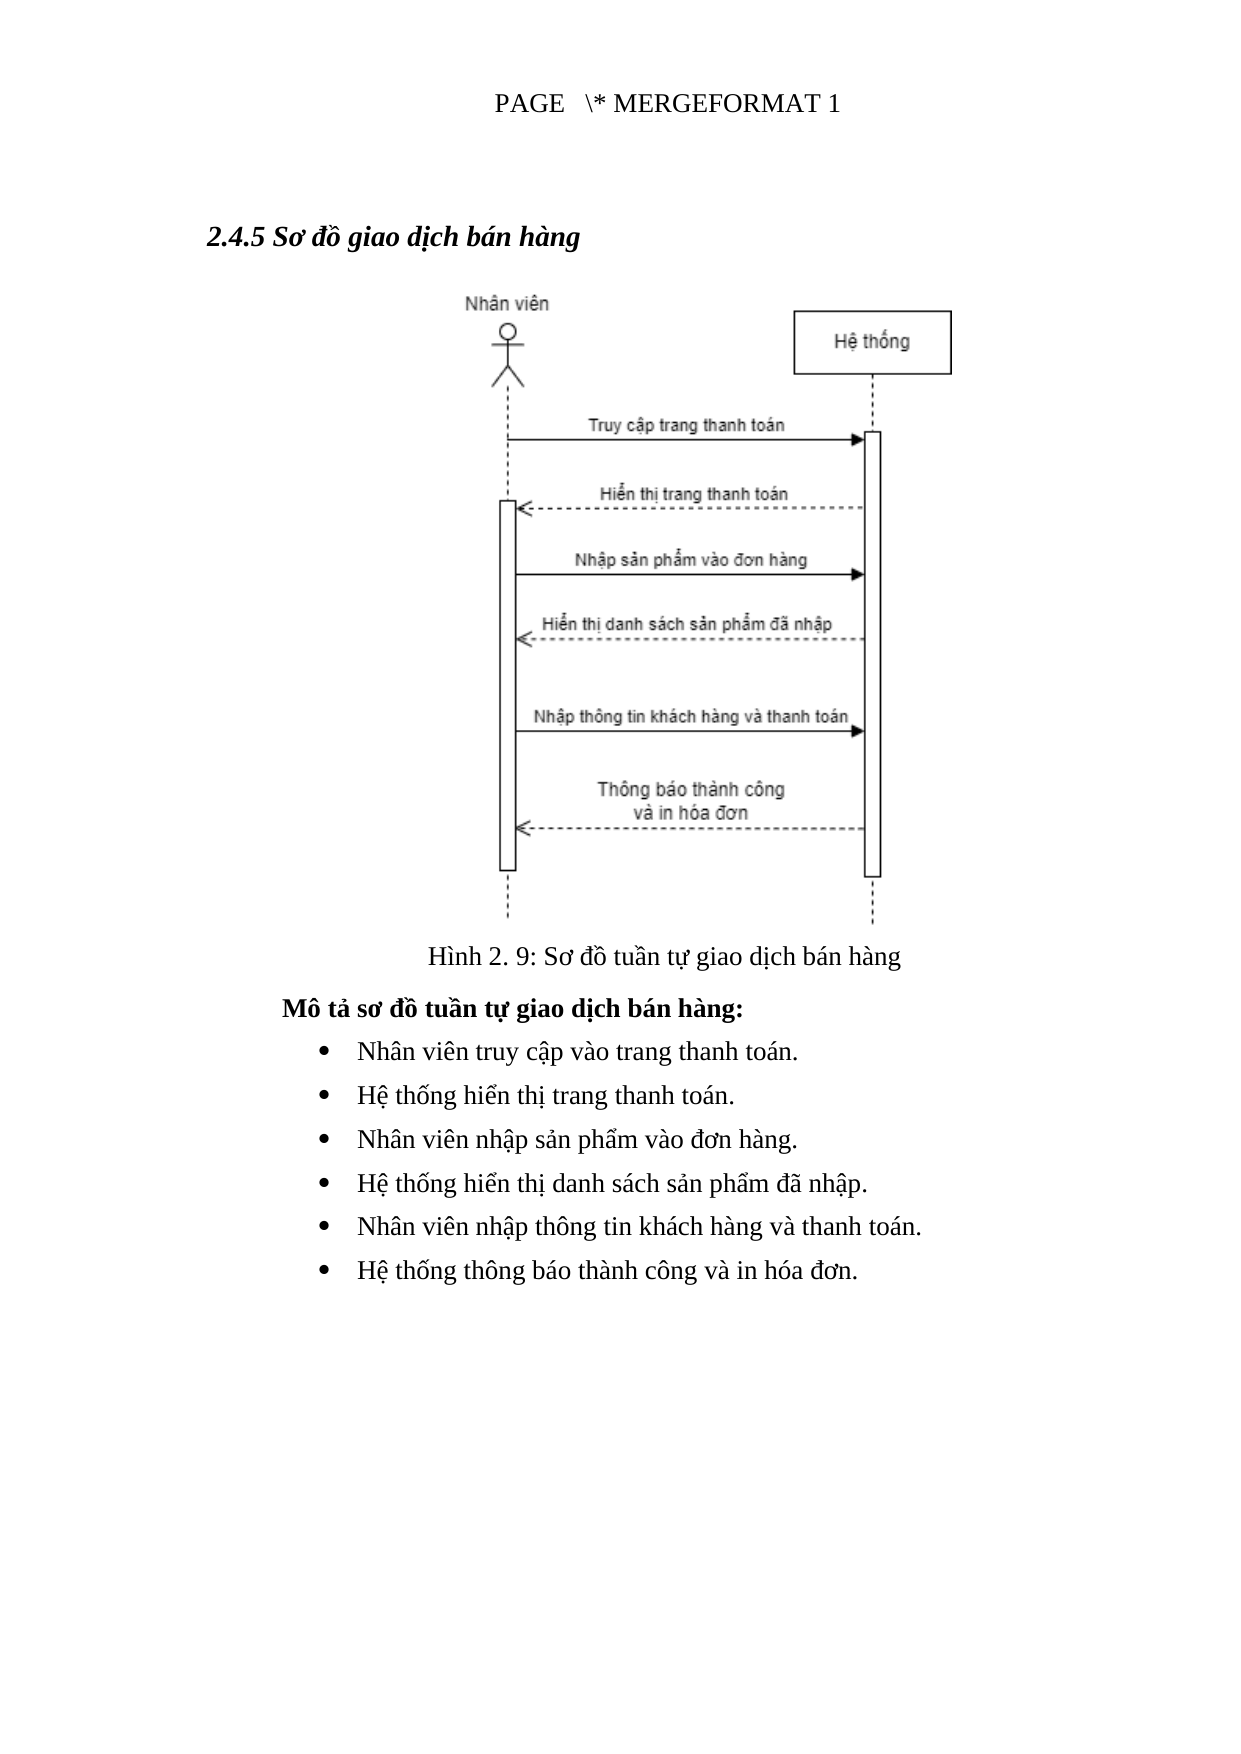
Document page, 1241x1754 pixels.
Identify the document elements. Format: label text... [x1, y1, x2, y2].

text 2.4.5 Sơ đồ giao dịch bán hàng [207, 219, 1122, 253]
list Nhân viên nhập sản phẩm vào đơn hàng. [319, 1123, 1122, 1154]
list Hệ thống thông báo thành công và in hóa đơn. [319, 1254, 1122, 1286]
text Mô tả sơ đồ tuần tự giao dịch bán hàng: [207, 992, 1122, 1023]
list Nhân viên truy cập vào trang thanh toán. [319, 1036, 1122, 1067]
picture [452, 282, 952, 928]
list Hệ thống hiển thị danh sách sản phẩm đã nhập. [319, 1167, 1122, 1198]
list Hệ thống hiển thị trang thanh toán. [319, 1079, 1122, 1111]
text Hình 2. 9: Sơ đồ tuần tự giao dịch bán hàng [207, 940, 1122, 971]
list Nhân viên nhập thông tin khách hàng và thanh toán. [319, 1211, 1122, 1242]
